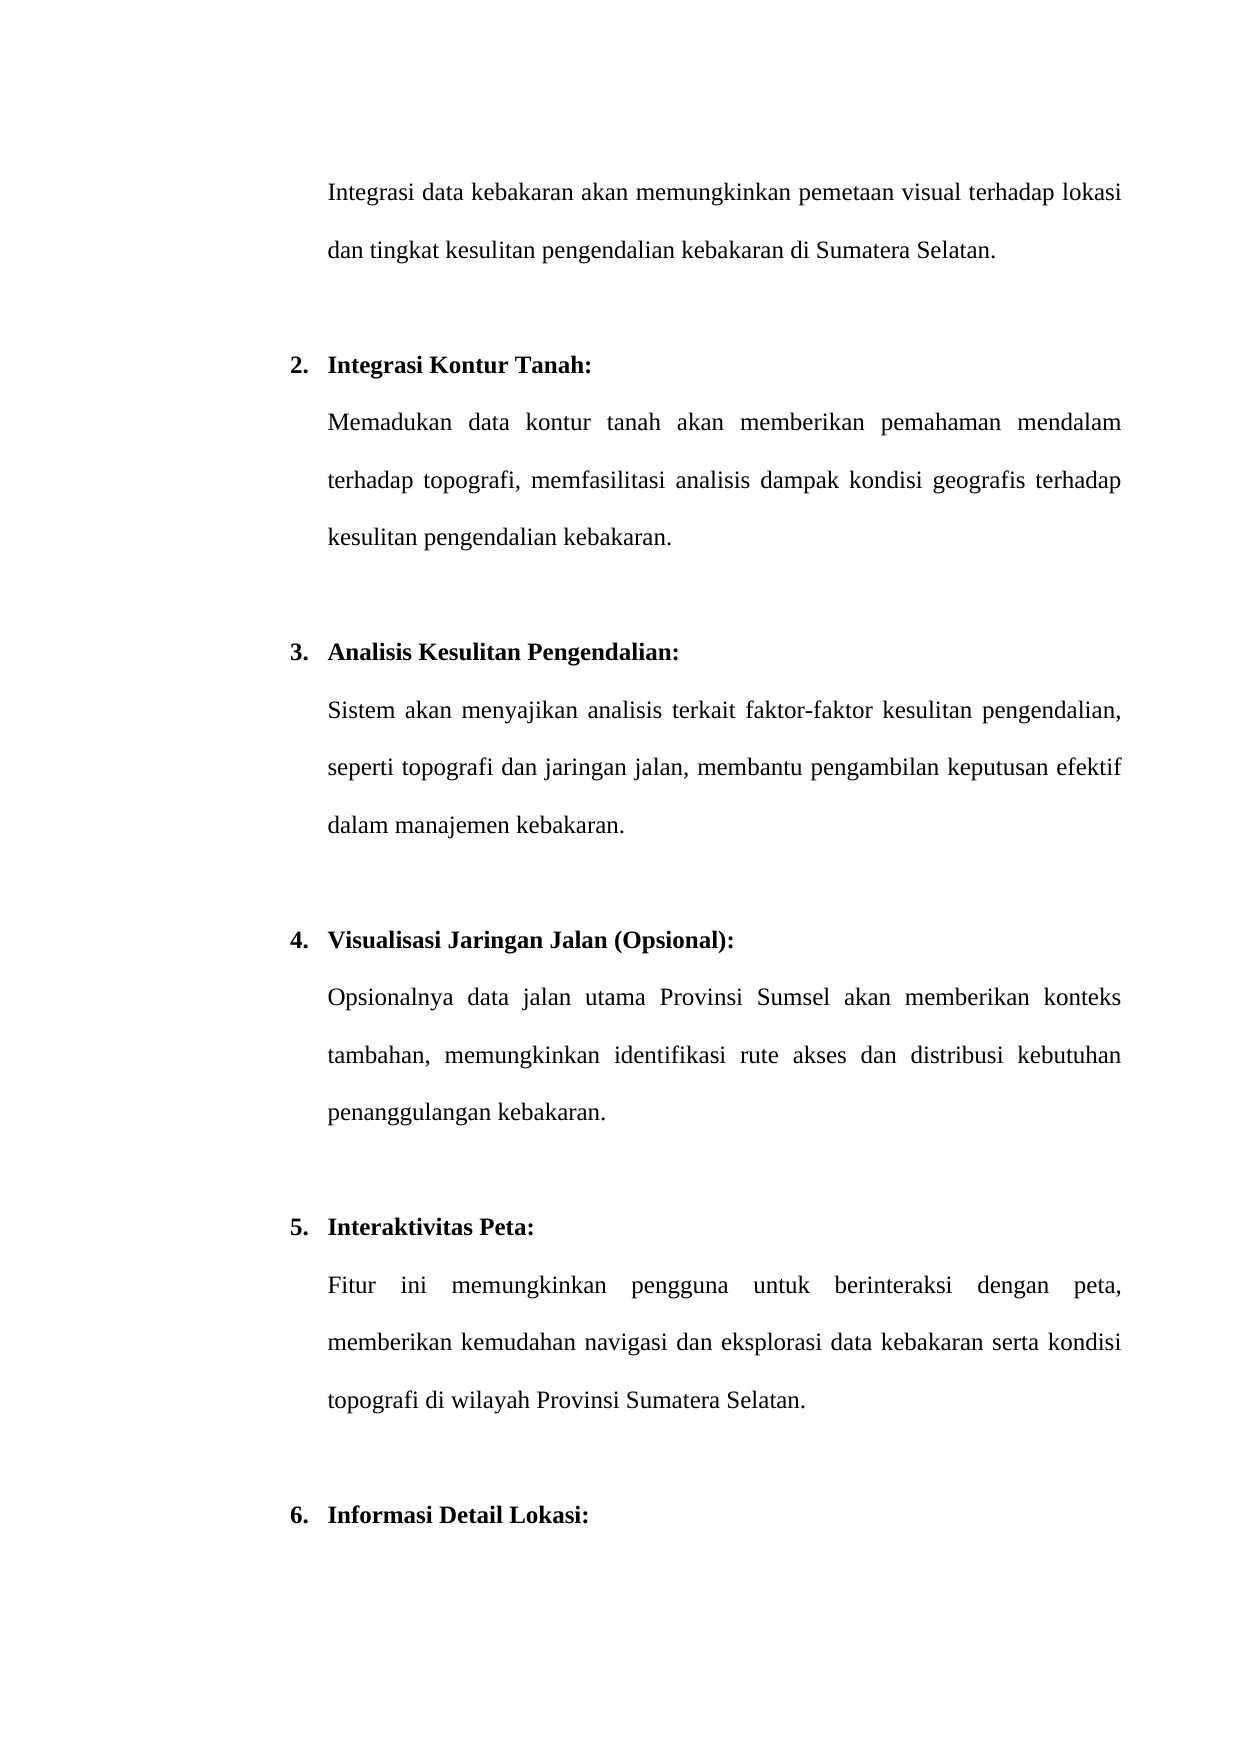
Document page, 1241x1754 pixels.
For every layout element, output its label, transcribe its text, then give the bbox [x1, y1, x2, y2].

list Opsionalnya data jalan utama Provinsi Sumsel akan memberikan konteks tambahan, memungkinkan identifikasi rute akses dan distribusi kebutuhan penanggulangan kebakaran. [327, 982, 1122, 1126]
list Interaktivitas Peta: [290, 1212, 1122, 1241]
list Integrasi data kebakaran akan memungkinkan pemetaan visual terhadap lokasi dan tingkat kesulitan pengendalian kebakaran di Sumatera Selatan. [327, 177, 1122, 263]
list Informasi Detail Lokasi: [290, 1500, 1122, 1528]
list Integrasi Kontur Tanah: [290, 350, 1122, 378]
list Sistem akan menyajikan analisis terkait faktor-faktor kesulitan pengendalian, seperti topografi dan jaringan jalan, membantu pengambilan keputusan efektif dalam manajemen kebakaran. [327, 695, 1122, 838]
list Visualisasi Jaringan Jalan (Opsional): [290, 925, 1122, 953]
list Fitur ini memungkinkan pengguna untuk berinteraksi dengan peta, memberikan kemudahan navigasi dan eksplorasi data kebakaran serta kondisi topografi di wilayah Provinsi Sumatera Selatan. [327, 1270, 1122, 1413]
list Analisis Kesulitan Pengendalian: [290, 637, 1122, 666]
list Memadukan data kontur tanah akan memberikan pemahaman mendalam terhadap topografi, memfasilitasi analisis dampak kondisi geografis terhadap kesulitan pengendalian kebakaran. [327, 407, 1122, 551]
